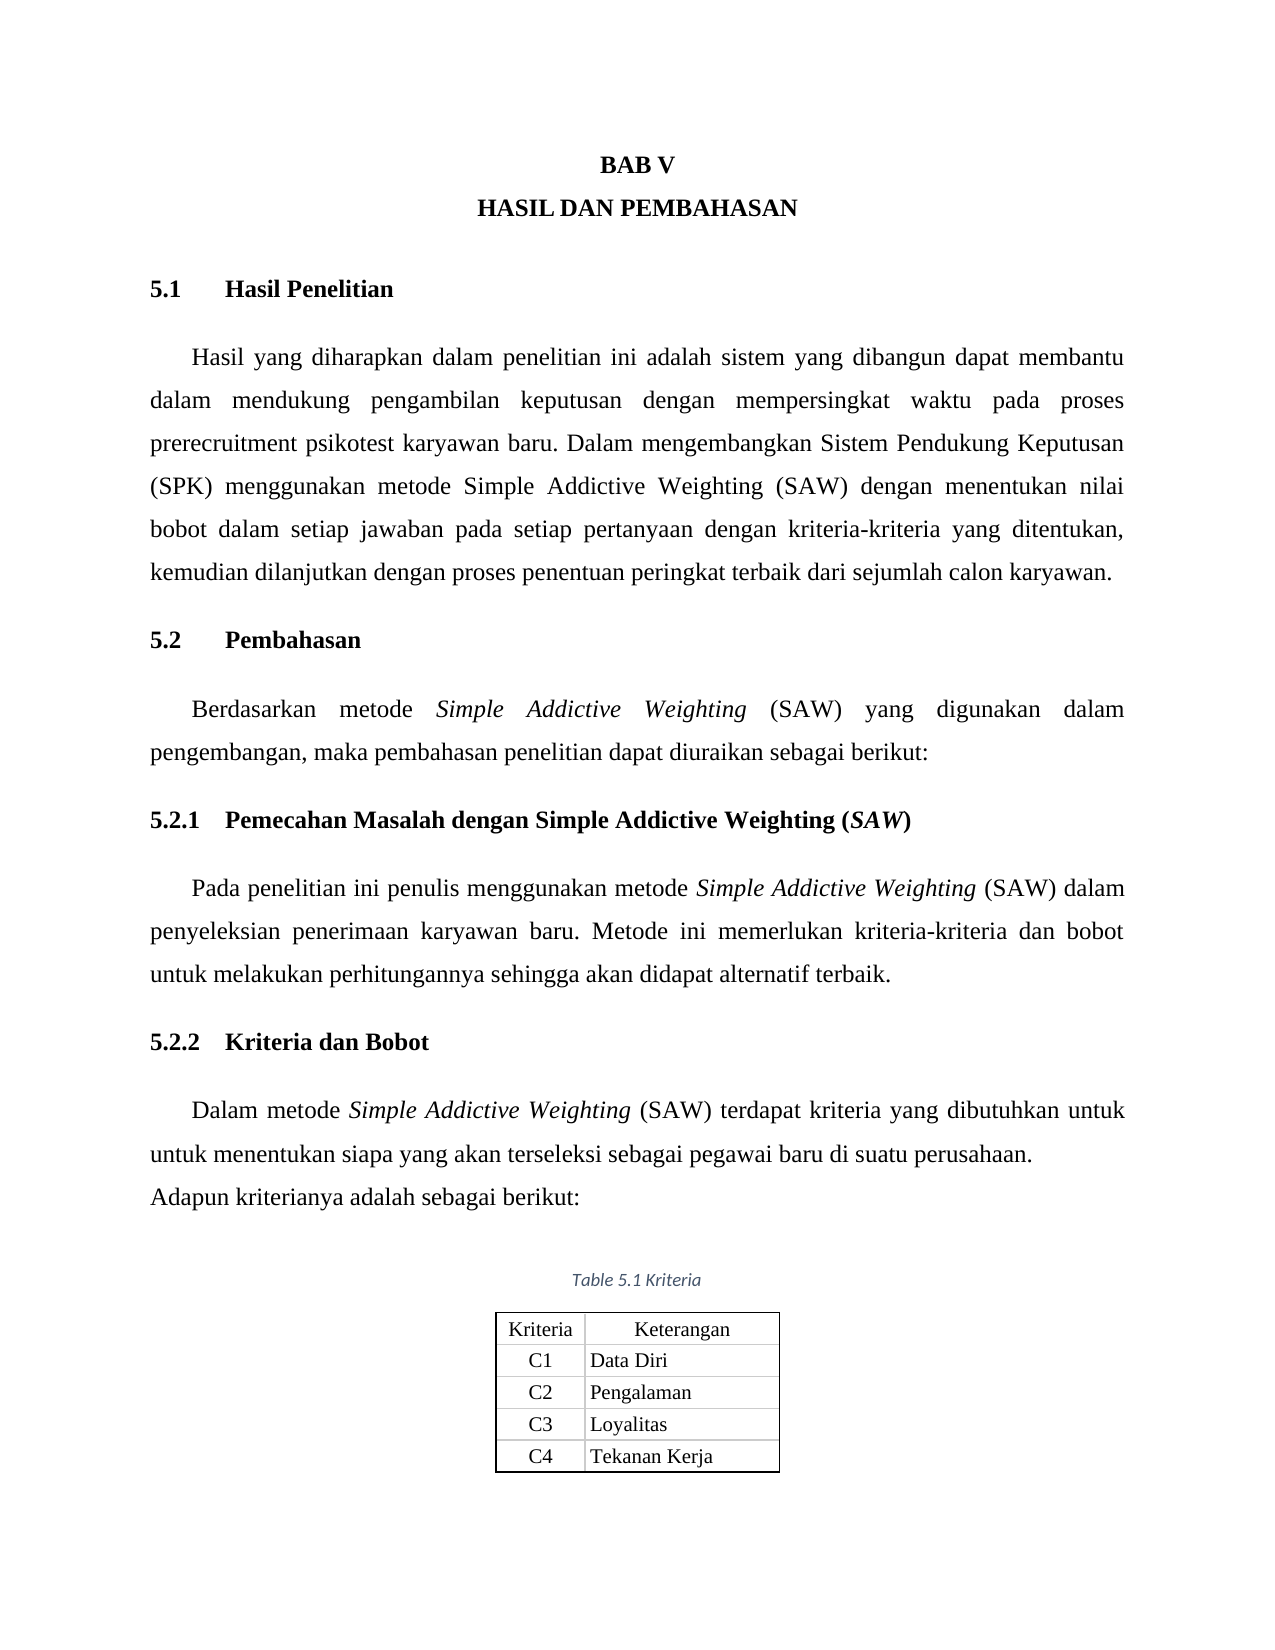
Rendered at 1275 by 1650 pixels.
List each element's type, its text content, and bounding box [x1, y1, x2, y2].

list Pembahasan [150, 626, 1125, 654]
list Kriteria dan Bobot [150, 1027, 1125, 1056]
text Table 5.1 Kriteria [150, 1268, 1125, 1291]
table_cell C1 [497, 1345, 584, 1376]
table_cell Tekanan Kerja [586, 1441, 779, 1471]
table_header Keterangan [586, 1313, 779, 1344]
table_cell Data Diri [586, 1345, 779, 1376]
text Hasil yang diharapkan dalam penelitian ini adalah sistem yang dibangun dapat membantu dalam mendukung pengambilan keputusan dengan mempersingkat waktu pada proses prerecruitment psikotest karyawan baru. Dalam mengembangkan Sistem Pendukung Keputusan (SPK) menggunakan metode Simple Addictive Weighting (SAW) dengan menentukan nilai bobot dalam setiap jawaban pada setiap pertanyaan dengan kriteria-kriteria yang ditentukan, kemudian dilanjutkan dengan proses penentuan peringkat terbaik dari sejumlah calon karyawan. [150, 342, 1125, 586]
text Pada penelitian ini penulis menggunakan metode Simple Addictive Weighting (SAW) dalam penyeleksian penerimaan karyawan baru. Metode ini memerlukan kriteria-kriteria dan bobot untuk melakukan perhitungannya sehingga akan didapat alternatif terbaik. [150, 873, 1125, 988]
list Hasil Penelitian [150, 274, 1125, 302]
text BAB V HASIL DAN PEMBAHASAN [150, 150, 1125, 222]
table_cell Pengalaman [586, 1377, 779, 1407]
table_cell C3 [497, 1409, 584, 1439]
text Berdasarkan metode Simple Addictive Weighting (SAW) yang digunakan dalam pengembangan, maka pembahasan penelitian dapat diuraikan sebagai berikut: [150, 694, 1125, 766]
table_header Kriteria [497, 1313, 585, 1344]
text Dalam metode Simple Addictive Weighting (SAW) terdapat kriteria yang dibutuhkan untuk untuk menentukan siapa yang akan terseleksi sebagai pegawai baru di suatu perusahaan. [150, 1096, 1125, 1167]
table_cell C4 [497, 1441, 584, 1471]
list Pemecahan Masalah dengan Simple Addictive Weighting (SAW) [150, 805, 1125, 834]
table_cell Loyalitas [586, 1409, 779, 1439]
text Adapun kriterianya adalah sebagai berikut: [150, 1182, 1125, 1211]
table_cell C2 [497, 1377, 584, 1407]
